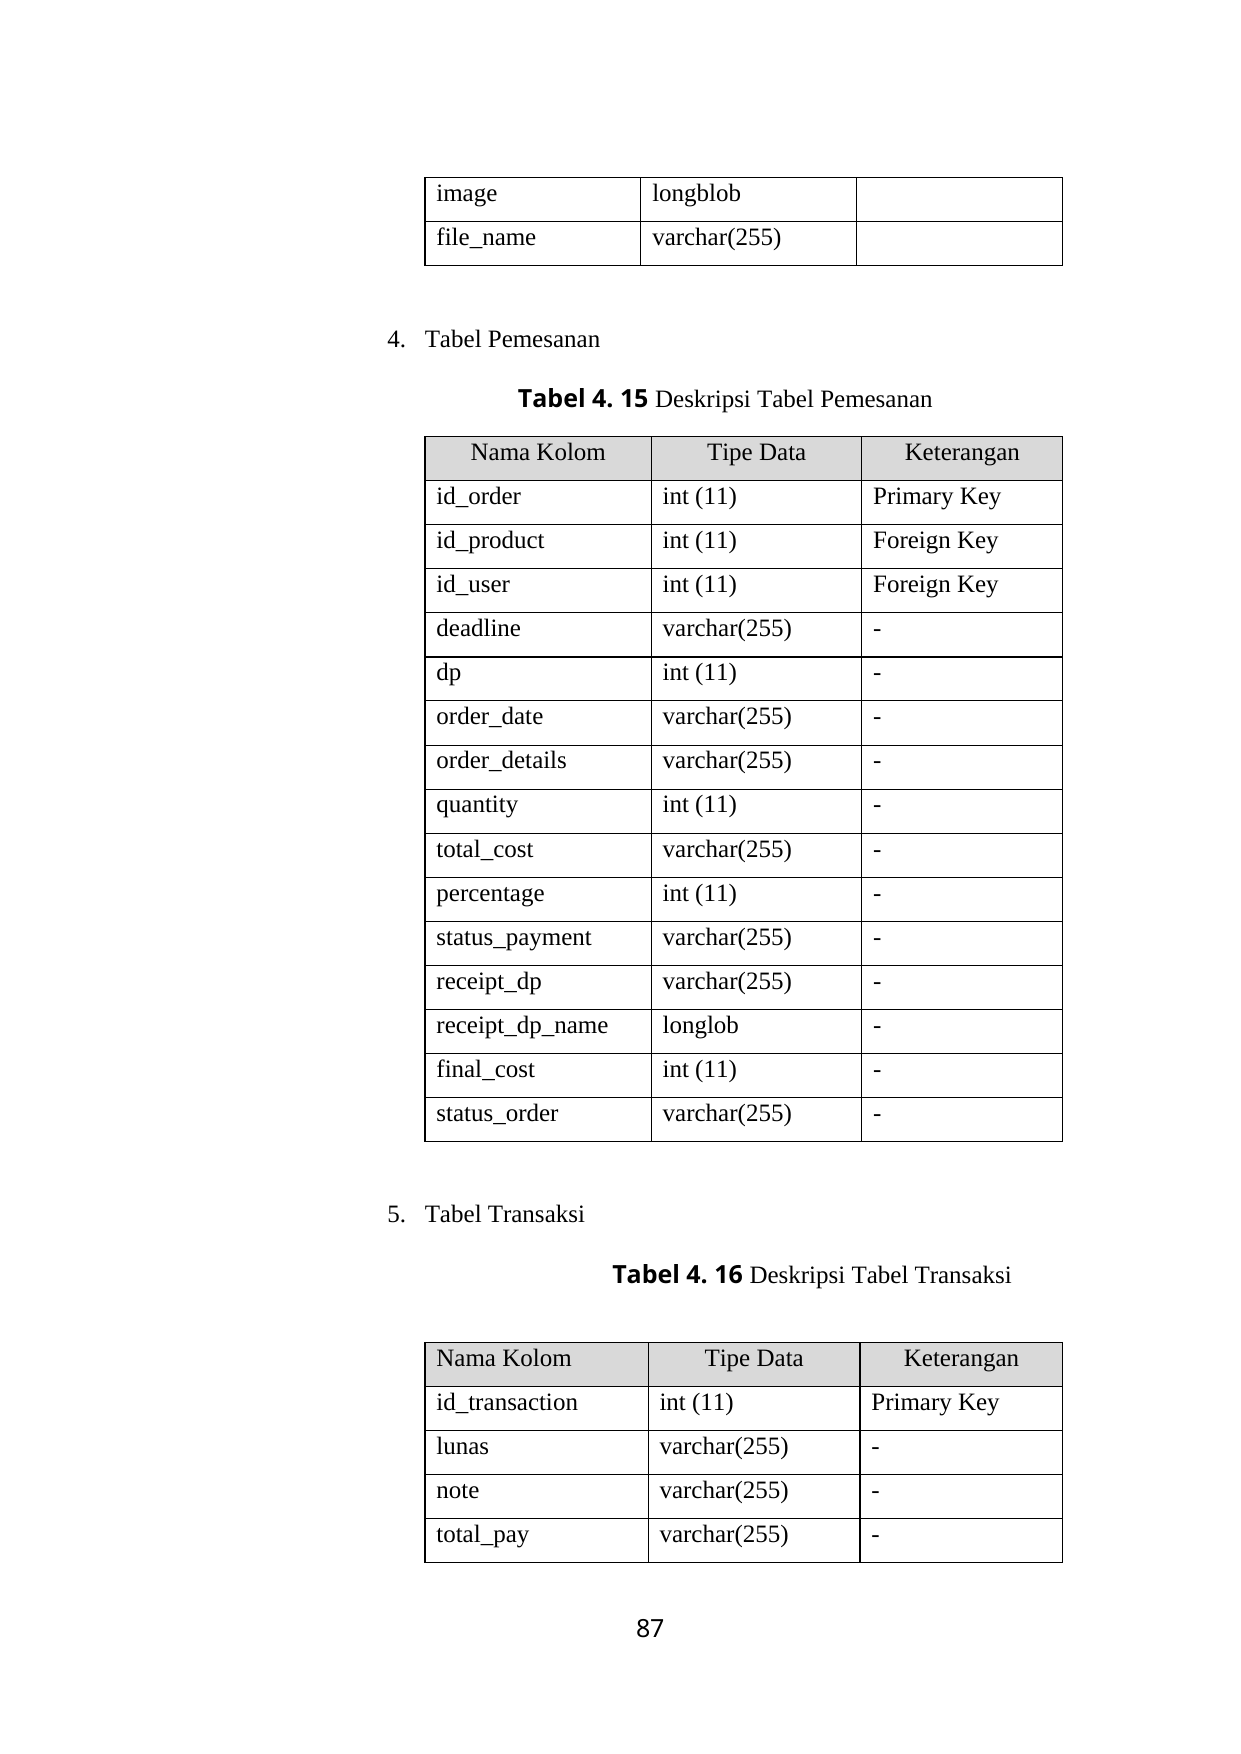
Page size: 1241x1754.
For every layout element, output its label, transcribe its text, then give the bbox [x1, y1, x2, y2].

table_cell Foreign Key [862, 569, 1062, 612]
table_cell image [426, 178, 640, 221]
table_cell int (11) [652, 1054, 861, 1097]
table_cell receipt_dp [426, 966, 651, 1009]
table_cell varchar(255) [649, 1475, 859, 1518]
table_cell int (11) [652, 878, 861, 921]
table_cell varchar(255) [649, 1519, 859, 1562]
table_cell total_pay [426, 1519, 648, 1562]
table_cell - [862, 878, 1062, 921]
table_cell final_cost [426, 1054, 651, 1097]
table_cell int (11) [652, 790, 861, 833]
table_cell [857, 178, 1062, 221]
table_cell int (11) [652, 481, 861, 524]
table_cell file_name [426, 222, 640, 265]
table_cell - [862, 922, 1062, 965]
table_cell varchar(255) [652, 701, 861, 744]
table_cell int (11) [652, 658, 861, 700]
table_cell status_payment [426, 922, 651, 965]
table_cell int (11) [649, 1387, 859, 1430]
table_cell - [862, 658, 1062, 700]
table_header Keterangan [861, 1343, 1062, 1386]
table_cell - [862, 746, 1062, 788]
table_cell Foreign Key [862, 525, 1062, 568]
table_cell varchar(255) [652, 834, 861, 877]
table_cell varchar(255) [652, 613, 861, 656]
list Tabel Transaksi [387, 1199, 1063, 1228]
table_cell percentage [426, 878, 651, 921]
table_header Nama Kolom [426, 1343, 648, 1386]
table_cell varchar(255) [652, 1098, 861, 1141]
table_cell varchar(255) [641, 222, 856, 265]
table_cell longblob [641, 178, 856, 221]
table_cell int (11) [652, 525, 861, 568]
table_cell order_date [426, 701, 651, 744]
table_header Keterangan [862, 437, 1062, 480]
table_cell receipt_dp_name [426, 1010, 651, 1053]
table_cell lunas [426, 1431, 648, 1474]
table_cell id_order [426, 481, 651, 524]
table_cell id_product [426, 525, 651, 568]
table_cell longlob [652, 1010, 861, 1053]
table_cell dp [426, 658, 651, 700]
table_cell - [862, 790, 1062, 833]
table_cell order_details [426, 746, 651, 788]
table_cell varchar(255) [652, 922, 861, 965]
table_cell - [862, 966, 1062, 1009]
table_cell - [861, 1519, 1062, 1562]
table_header Tipe Data [652, 437, 861, 480]
table_cell [857, 222, 1062, 265]
table_cell int (11) [652, 569, 861, 612]
table_cell - [862, 1098, 1062, 1141]
table_cell Primary Key [862, 481, 1062, 524]
table_cell - [862, 613, 1062, 656]
table_cell total_cost [426, 834, 651, 877]
table_cell status_order [426, 1098, 651, 1141]
table_cell id_transaction [426, 1387, 648, 1430]
table_cell Primary Key [861, 1387, 1062, 1430]
table_cell - [862, 701, 1062, 744]
table_cell note [426, 1475, 648, 1518]
table_cell - [861, 1431, 1062, 1474]
list Tabel Pemesanan [387, 324, 1063, 352]
table_cell varchar(255) [652, 966, 861, 1009]
table_cell varchar(255) [652, 746, 861, 788]
table_cell deadline [426, 613, 651, 656]
table_cell varchar(255) [649, 1431, 859, 1474]
table_cell id_user [426, 569, 651, 612]
table_cell - [862, 1054, 1062, 1097]
table_cell - [861, 1475, 1062, 1518]
table_header Nama Kolom [426, 437, 651, 480]
table_header Tipe Data [649, 1343, 859, 1386]
table_cell - [862, 1010, 1062, 1053]
table_cell quantity [426, 790, 651, 833]
table_cell - [862, 834, 1062, 877]
